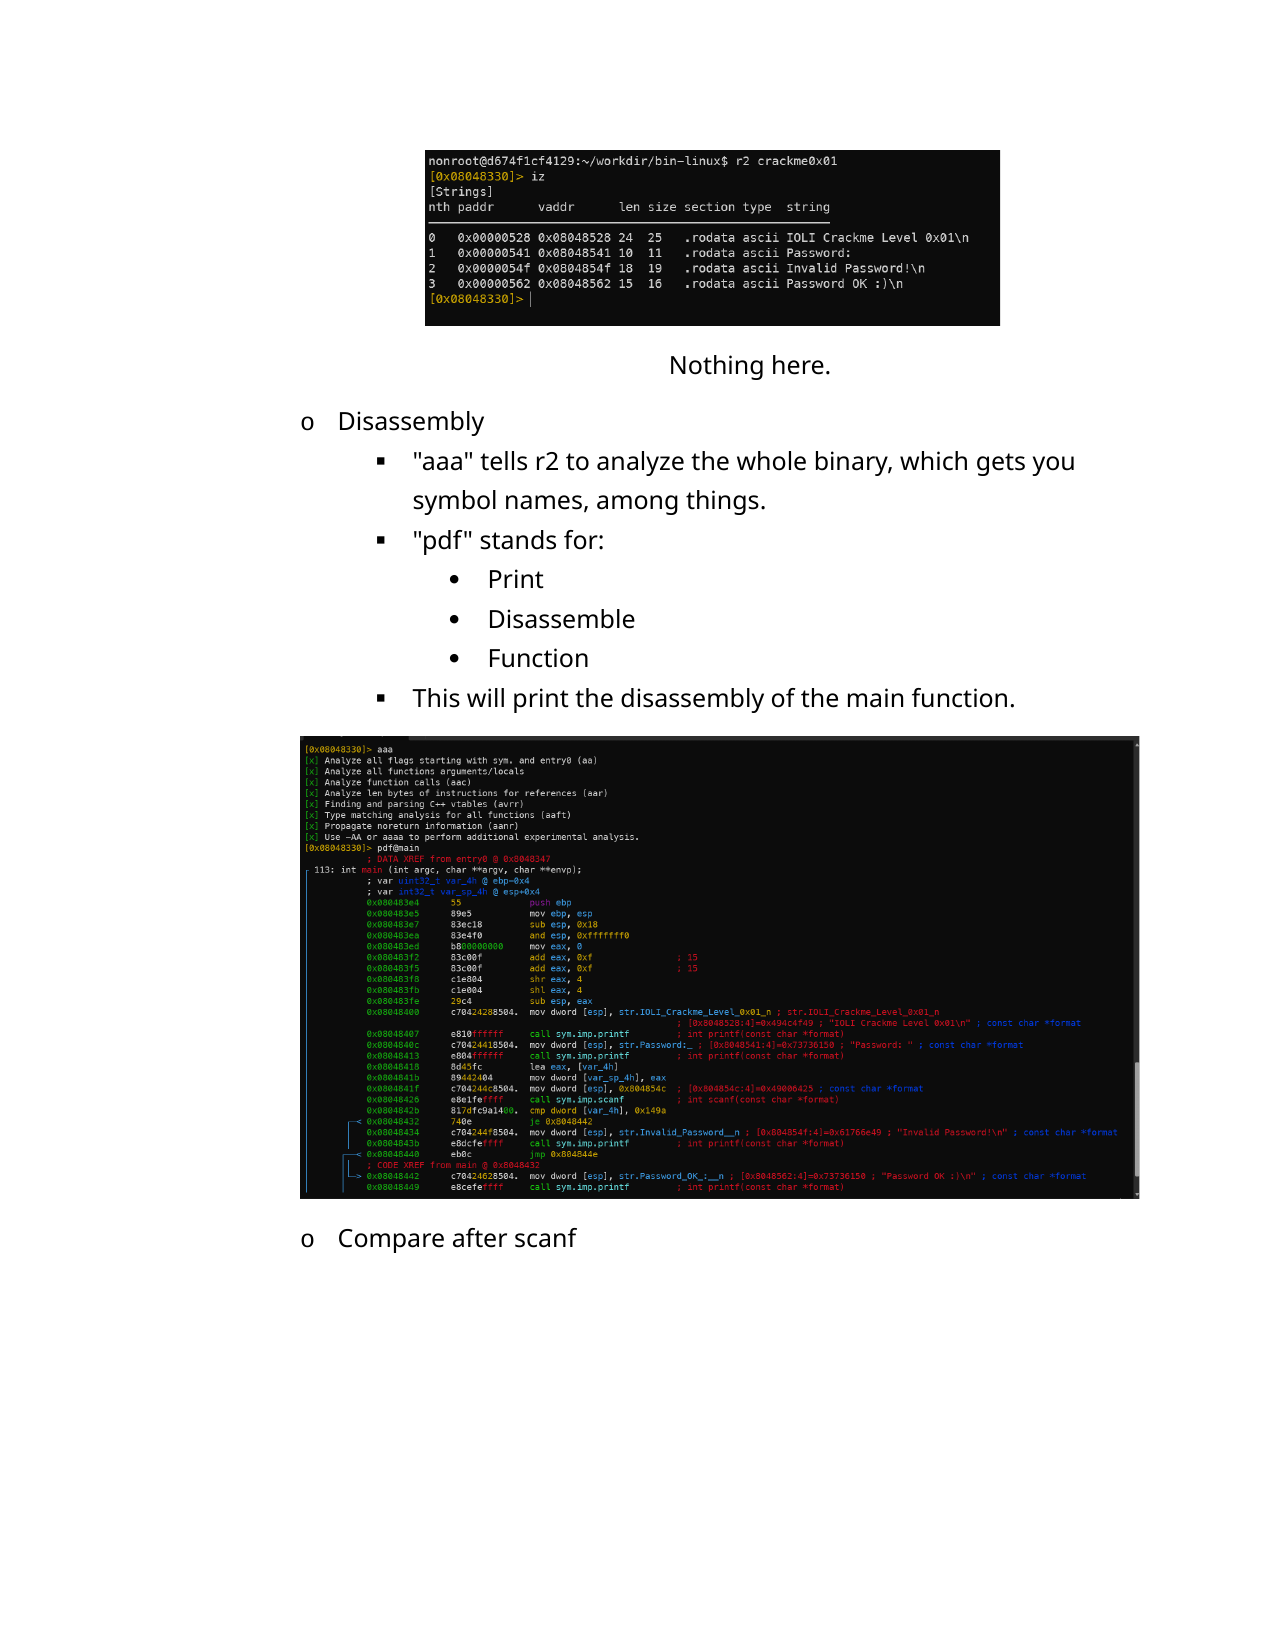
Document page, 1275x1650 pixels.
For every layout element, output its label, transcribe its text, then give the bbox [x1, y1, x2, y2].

picture [425, 150, 1001, 326]
list Function [450, 641, 1125, 675]
list Disassemble [450, 601, 1125, 635]
picture [300, 736, 1140, 1199]
list Disassembly [300, 404, 1125, 438]
text Nothing here. [300, 348, 1125, 382]
list Compare after scanf [300, 1221, 1125, 1255]
list "pdf" stands for: [375, 522, 1125, 556]
list Print [450, 562, 1125, 596]
list "aaa" tells r2 to analyze the whole binary, which gets you symbol names, among things. [375, 443, 1125, 517]
list This will print the disassembly of the main function. [375, 680, 1125, 714]
